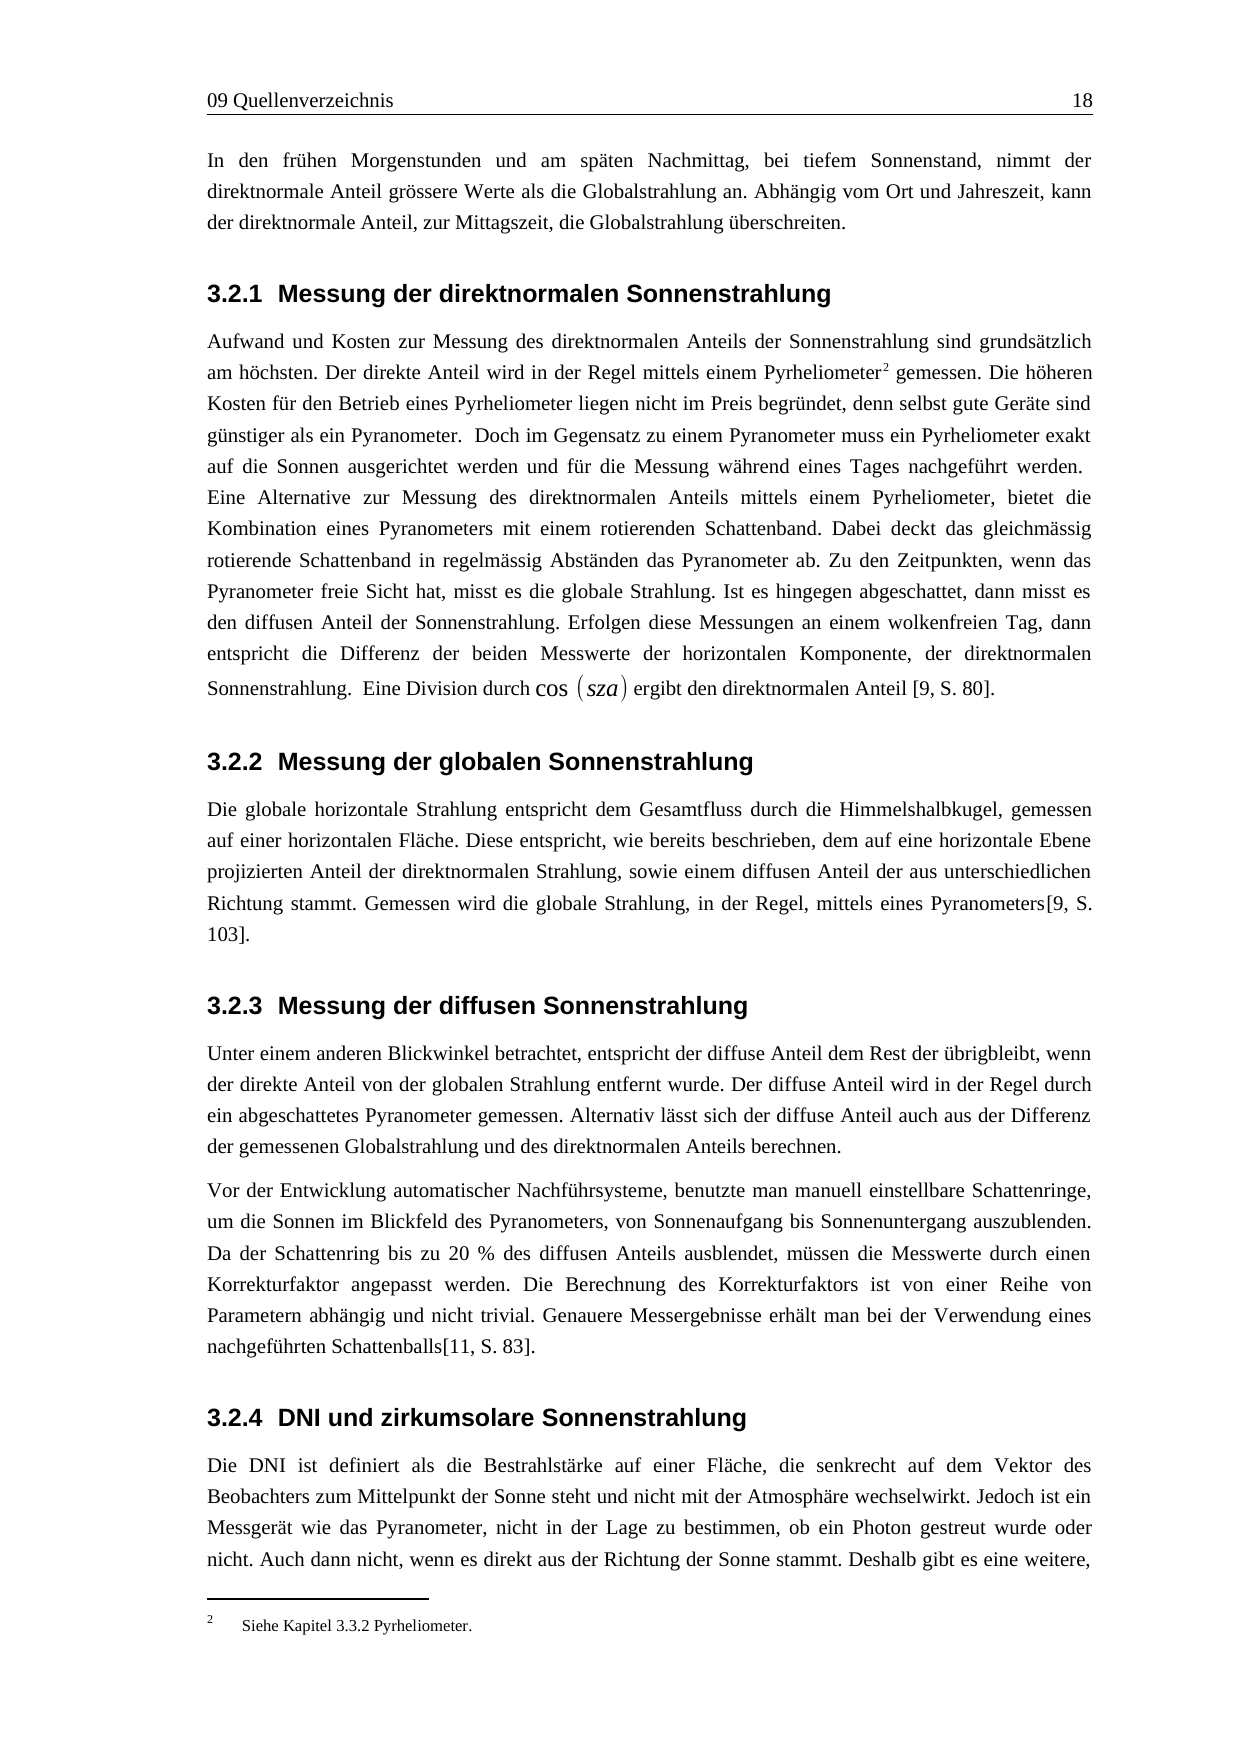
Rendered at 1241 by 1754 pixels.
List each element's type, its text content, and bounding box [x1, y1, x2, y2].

text In den frühen Morgenstunden und am späten Nachmittag, bei tiefem Sonnenstand, nimmt der direktnormale Anteil grössere Werte als die Globalstrahlung an. Abhängig vom Ort und Jahreszeit, kann der direktnormale Anteil, zur Mittagszeit, die Globalstrahlung überschreiten. [207, 148, 1093, 234]
text Unter einem anderen Blickwinkel betrachtet, entspricht der diffuse Anteil dem Rest der übrigbleibt, wenn der direkte Anteil von der globalen Strahlung entfernt wurde. Der diffuse Anteil wird in der Regel durch ein abgeschattetes Pyranometer gemessen. Alternativ lässt sich der diffuse Anteil auch aus der Differenz der gemessenen Globalstrahlung und des direktnormalen Anteils berechnen. [207, 1041, 1093, 1158]
text Aufwand und Kosten zur Messung des direktnormalen Anteils der Sonnenstrahlung sind grundsätzlich am höchsten. Der direkte Anteil wird in der Regel mittels einem Pyrheliometer gemessen. Die höheren Kosten für den Betrieb eines Pyrheliometer liegen nicht im Preis begründet, denn selbst gute Geräte sind günstiger als ein Pyranometer. Doch im Gegensatz zu einem Pyranometer muss ein Pyrheliometer exakt auf die Sonnen ausgerichtet werden und für die Messung während eines Tages nachgeführt werden. Eine Alternative zur Messung des direktnormalen Anteils mittels einem Pyrheliometer, bietet die Kombination eines Pyranometers mit einem rotierenden Schattenband. Dabei deckt das gleichmässig rotierende Schattenband in regelmässig Abständen das Pyranometer ab. Zu den Zeitpunkten, wenn das Pyranometer freie Sicht hat, misst es die globale Strahlung. Ist es hingegen abgeschattet, dann misst es den diffusen Anteil der Sonnenstrahlung. Erfolgen diese Messungen an einem wolkenfreien Tag, dann entspricht die Differenz der beiden Messwerte der horizontalen Komponente, der direktnormalen Sonnenstrahlung. Eine Division durch ergibt den direktnormalen Anteil [9, S. 80]. [207, 329, 1093, 702]
text Vor der Entwicklung automatischer Nachführsysteme, benutzte man manuell einstellbare Schattenringe, um die Sonnen im Blickfeld des Pyranometers, von Sonnenaufgang bis Sonnenuntergang auszublenden. Da der Schattenring bis zu 20 % des diffusen Anteils ausblendet, müssen die Messwerte durch einen Korrekturfaktor angepasst werden. Die Berechnung des Korrekturfaktors ist von einer Reihe von Parametern abhängig und nicht trivial. Genauere Messergebnisse erhält man bei der Verwendung eines nachgeführten Schattenballs[11, S. 83]. [207, 1178, 1093, 1358]
subtitle Messung der direktnormalen Sonnenstrahlung [207, 279, 1093, 308]
text Die globale horizontale Strahlung entspricht dem Gesamtfluss durch die Himmelshalbkugel, gemessen auf einer horizontalen Fläche. Diese entspricht, wie bereits beschrieben, dem auf eine horizontale Ebene projizierten Anteil der direktnormalen Strahlung, sowie einem diffusen Anteil der aus unterschiedlichen Richtung stammt. Gemessen wird die globale Strahlung, in der Regel, mittels eines Pyranometers[9, S. 103]. [207, 797, 1093, 946]
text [207, 1453, 1093, 1571]
subtitle Messung der diffusen Sonnenstrahlung [207, 991, 1093, 1019]
subtitle DNI und zirkumsolare Sonnenstrahlung [207, 1403, 1093, 1432]
subtitle Messung der globalen Sonnenstrahlung [207, 747, 1093, 776]
